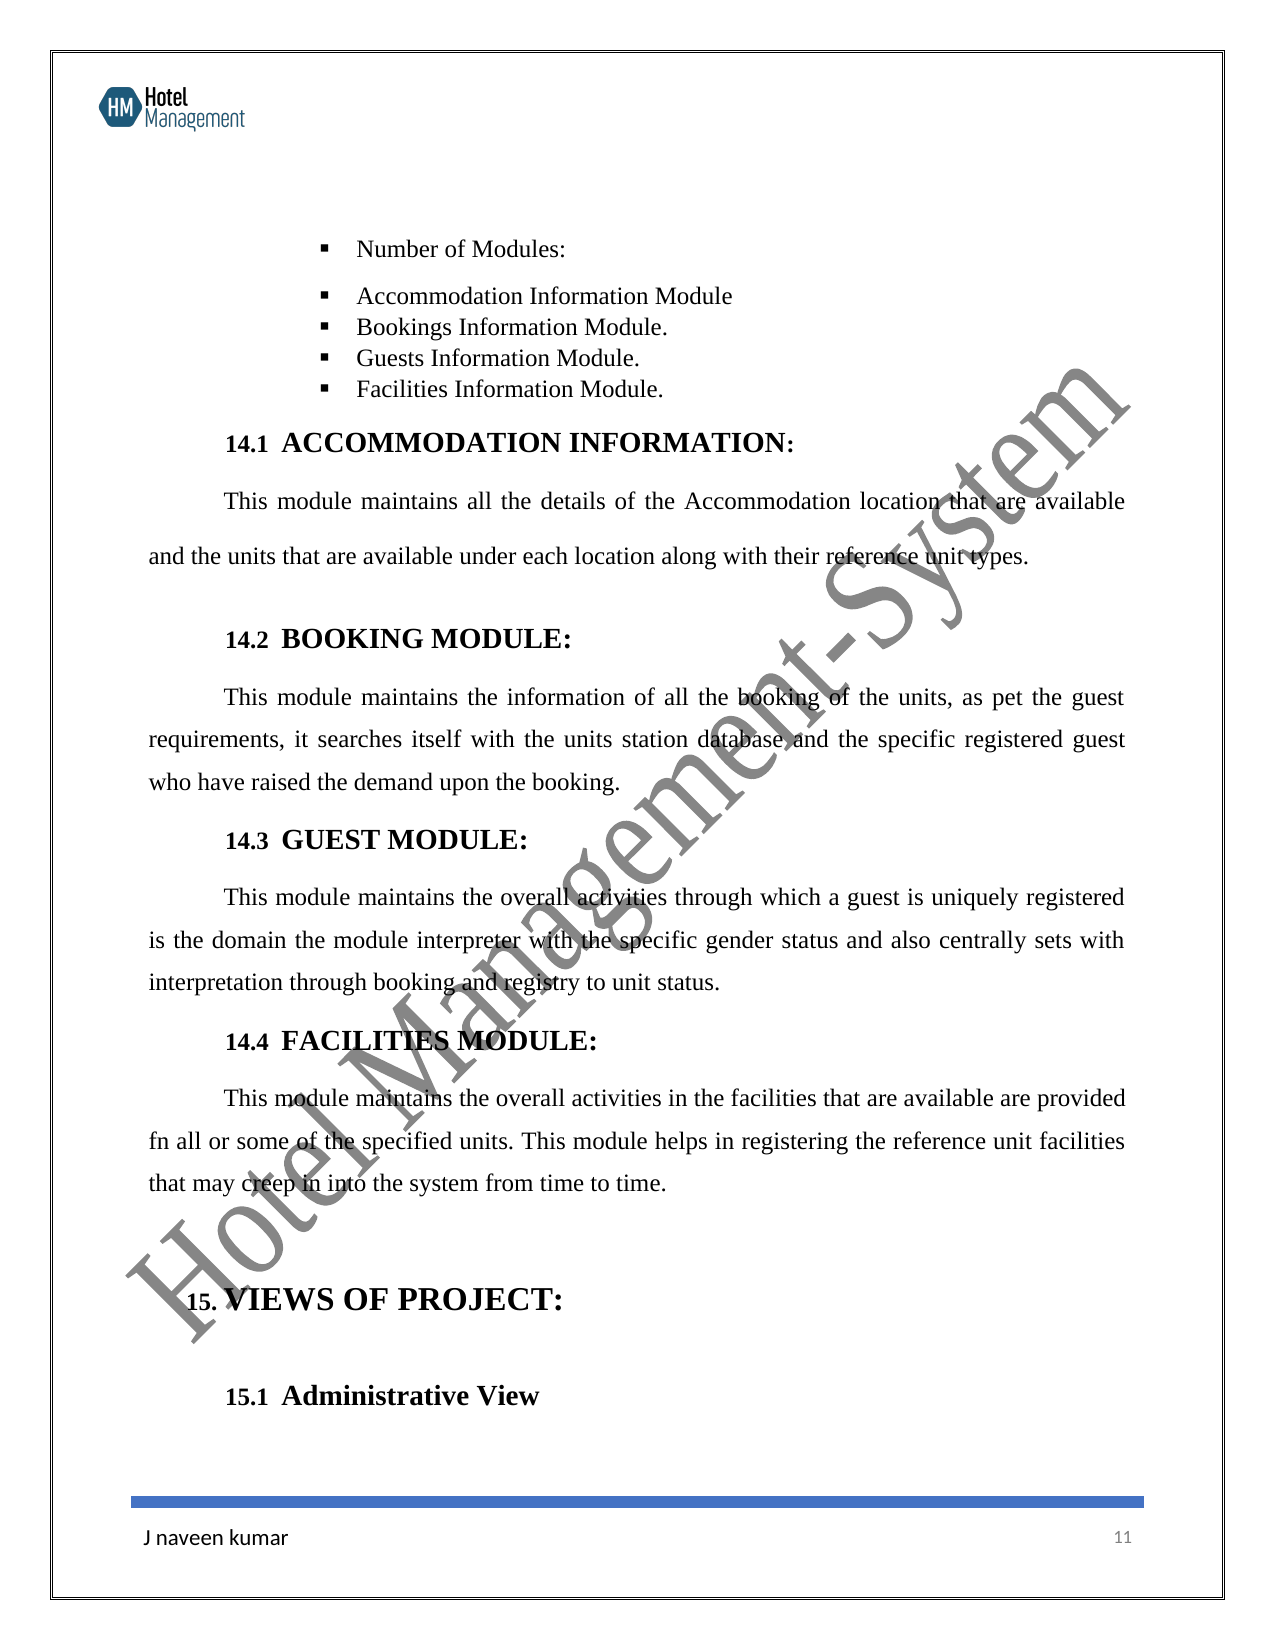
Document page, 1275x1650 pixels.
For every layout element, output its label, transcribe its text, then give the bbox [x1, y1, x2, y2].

list Number of Modules: [319, 234, 1144, 263]
list Accommodation Information Module [319, 281, 1126, 309]
picture [93, 78, 251, 138]
list VIEWS OF PROJECT: [186, 1279, 1144, 1317]
list Facilities Information Module. [319, 374, 1126, 403]
text This module maintains the information of all the booking of the units, as pet the guest requirements, it searches itself with the units station database and the specific registered guest who have raised the demand upon the booking. [148, 682, 1126, 795]
list GUEST MODULE: [225, 822, 1144, 856]
text This module maintains the overall activities through which a guest is uniquely registered is the domain the module interpreter with the specific gender status and also centrally sets with interpretation through booking and registry to unit status. [148, 882, 1126, 996]
list Bookings Information Module. [319, 312, 1126, 341]
list Administrative View [225, 1378, 1144, 1412]
list Guests Information Module. [319, 343, 1126, 372]
list FACILITIES MODULE: [225, 1023, 1144, 1057]
text This module maintains all the details of the Accommodation location that are available and the units that are available under each location along with their reference unit types. [148, 486, 1126, 570]
list ACCOMMODATION INFORMATION: [225, 426, 1144, 459]
list BOOKING MODULE: [225, 621, 1144, 655]
text This module maintains the overall activities in the facilities that are available are provided fn all or some of the specified units. This module helps in registering the reference unit facilities that may creep in into the system from time to time. [148, 1083, 1126, 1197]
